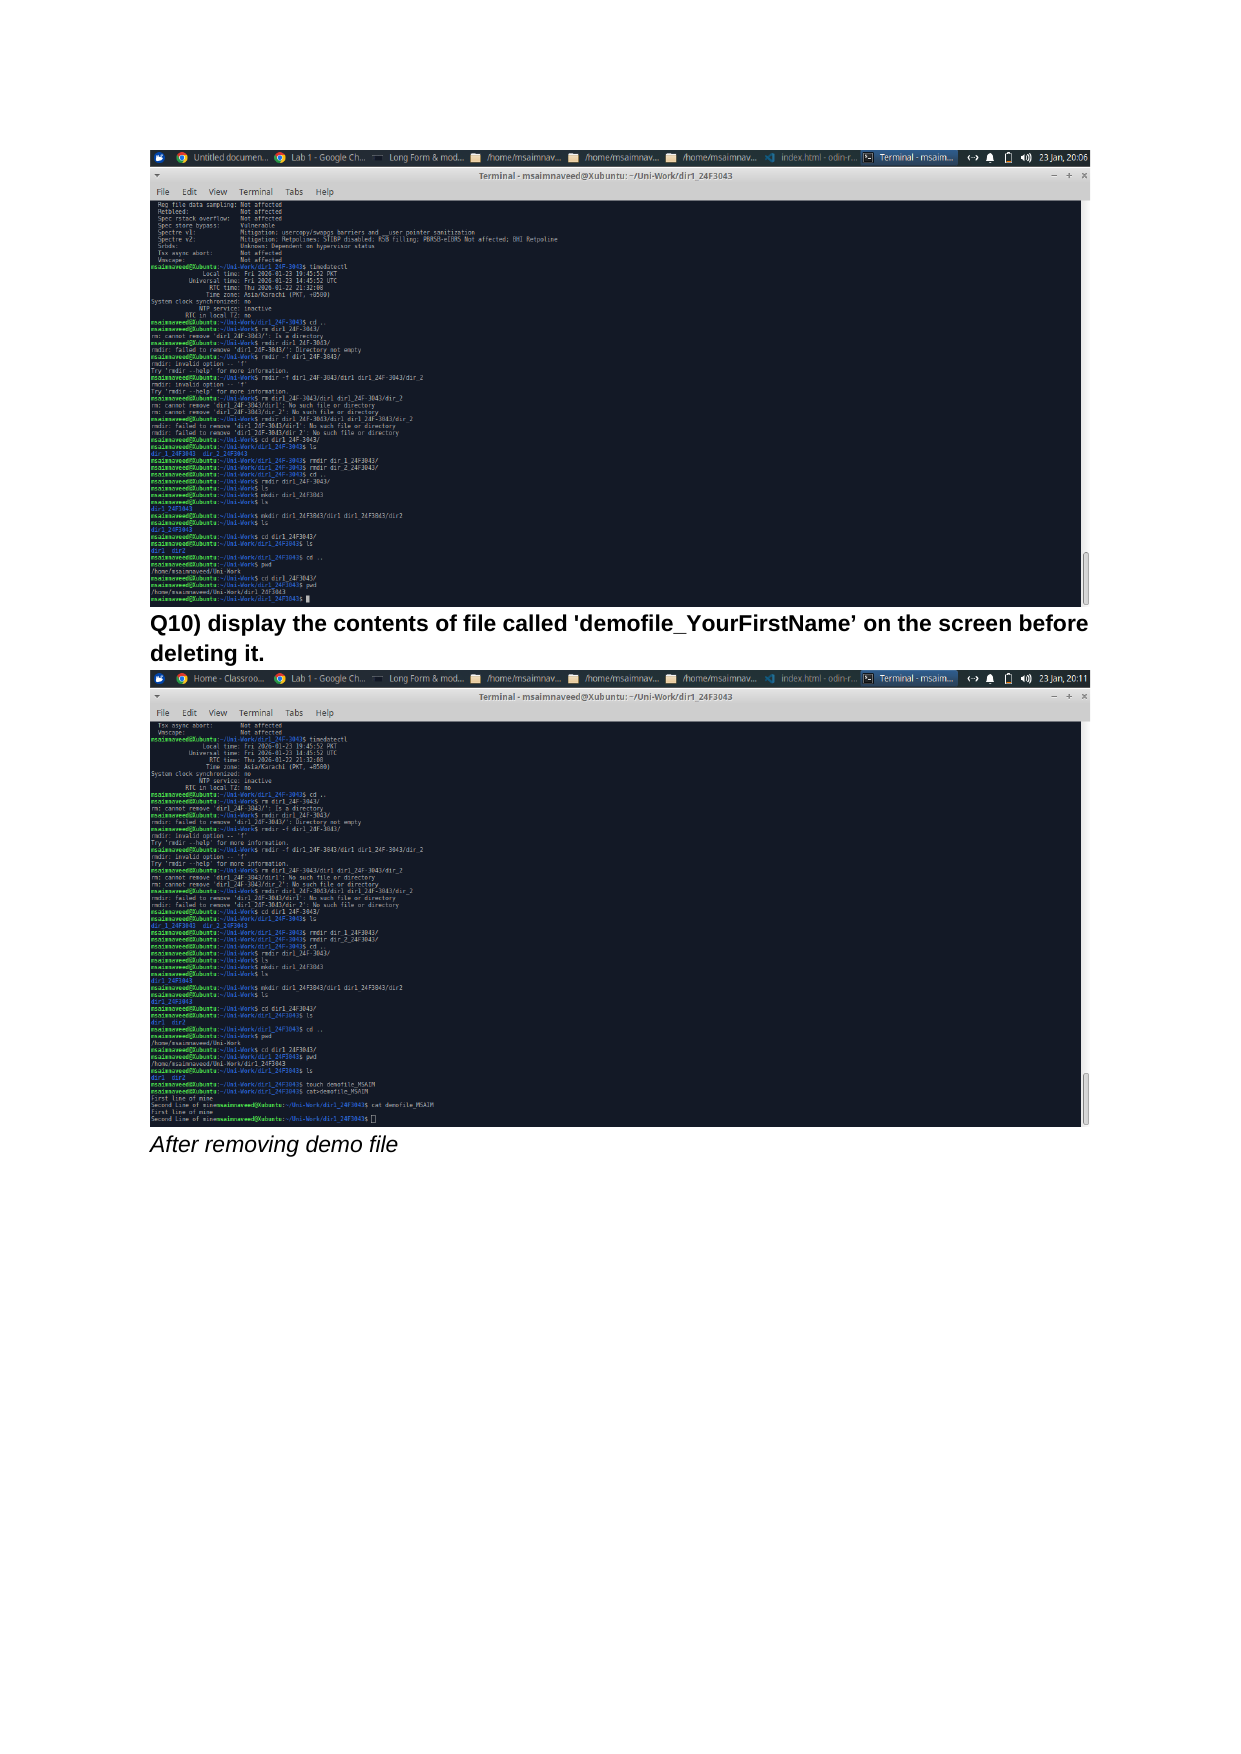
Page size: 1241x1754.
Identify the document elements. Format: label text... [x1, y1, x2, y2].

picture [150, 670, 1091, 1127]
text Q10) display the contents of file called 'demofile_YourFirstName’ on the screen before deleting it. [150, 610, 1090, 670]
picture [150, 150, 1091, 607]
text After removing demo file [150, 1131, 1090, 1157]
